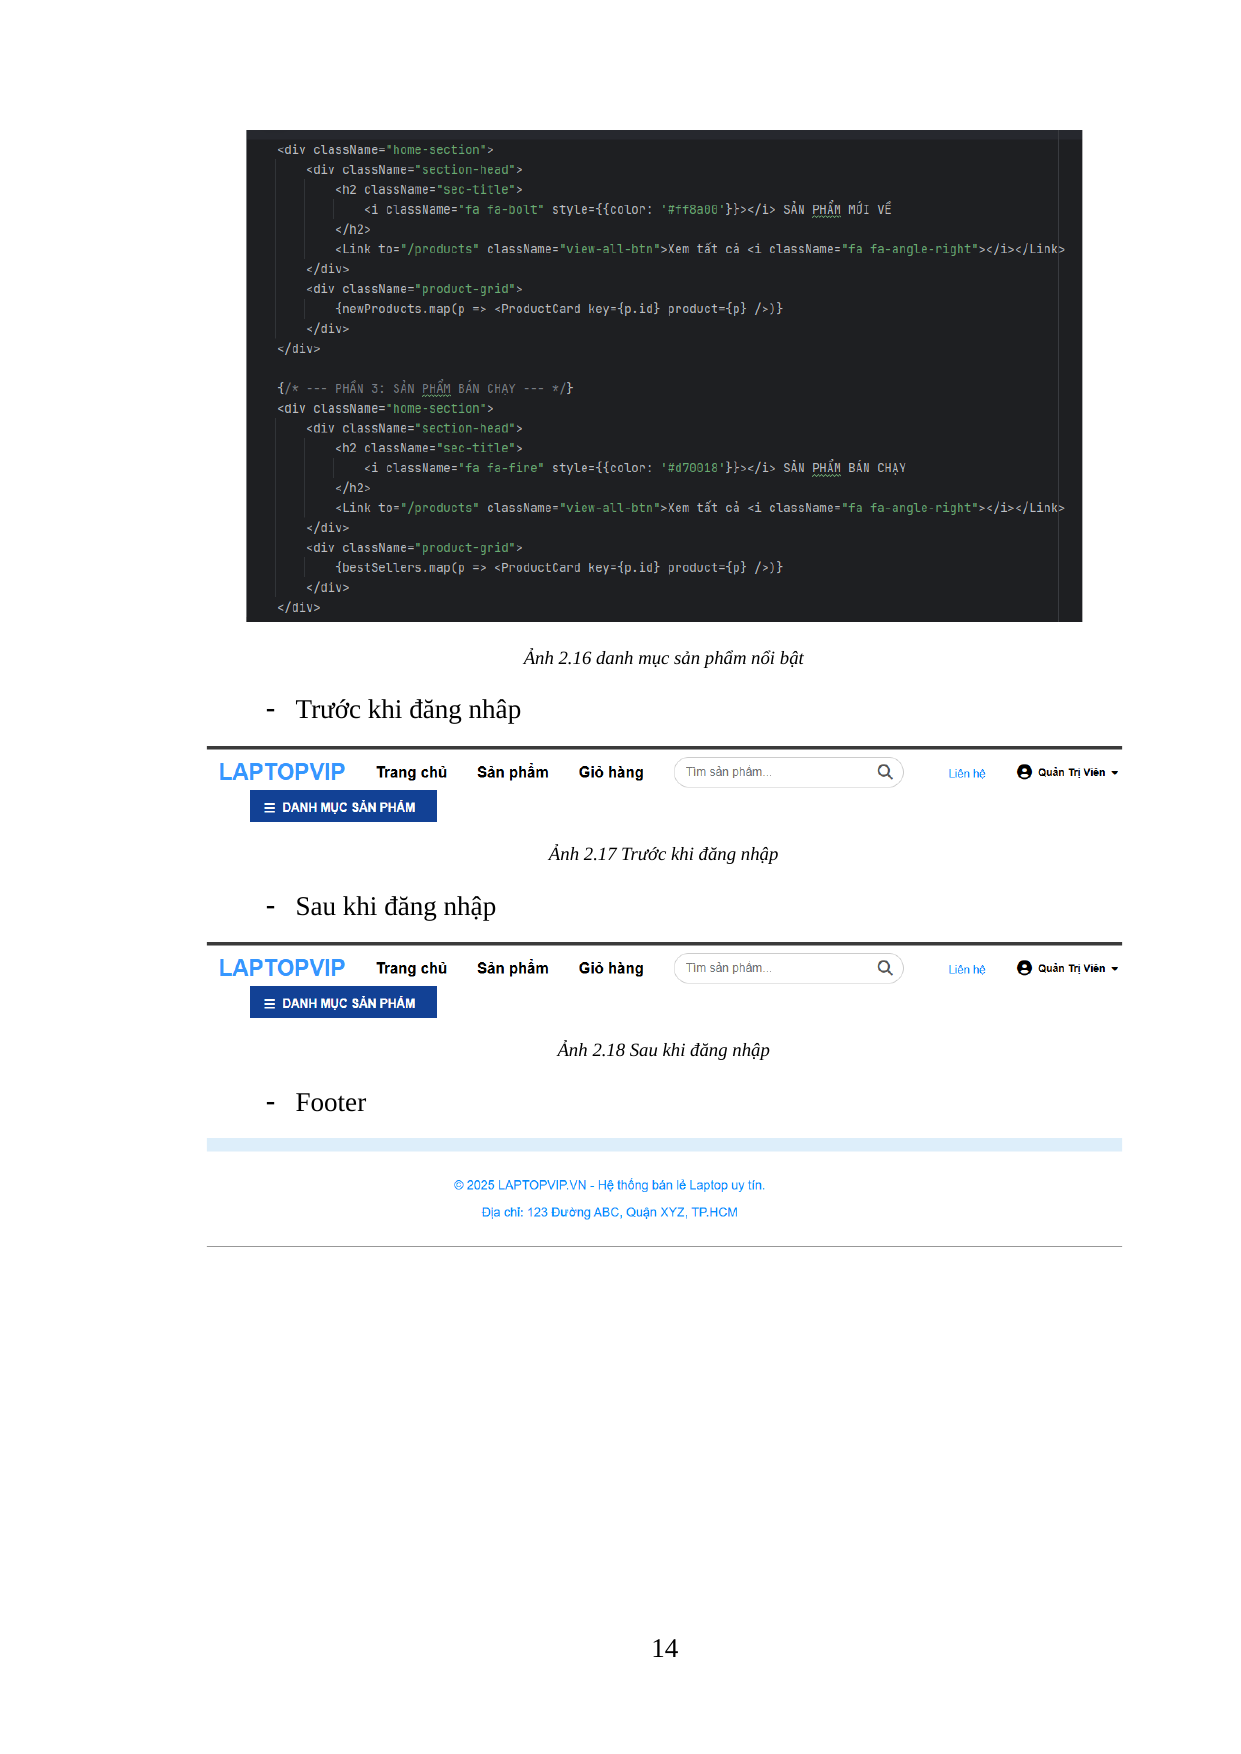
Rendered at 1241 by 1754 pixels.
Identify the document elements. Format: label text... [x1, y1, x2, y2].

text Ảnh 2.13 Trước khi đăng nhập [207, 843, 1122, 864]
text Ảnh 2.12 danh mục sản phẩm nổi bật [207, 647, 1122, 668]
picture [206, 1138, 1123, 1247]
picture [206, 746, 1123, 822]
text Sau khi đăng nhập [266, 889, 1122, 921]
text Trước khi đăng nhâp [266, 693, 1122, 724]
text Footer [266, 1086, 1122, 1117]
picture [206, 942, 1123, 1018]
picture [246, 130, 1083, 622]
text Ảnh 2.14 Sau khi đăng nhập [207, 1039, 1122, 1061]
